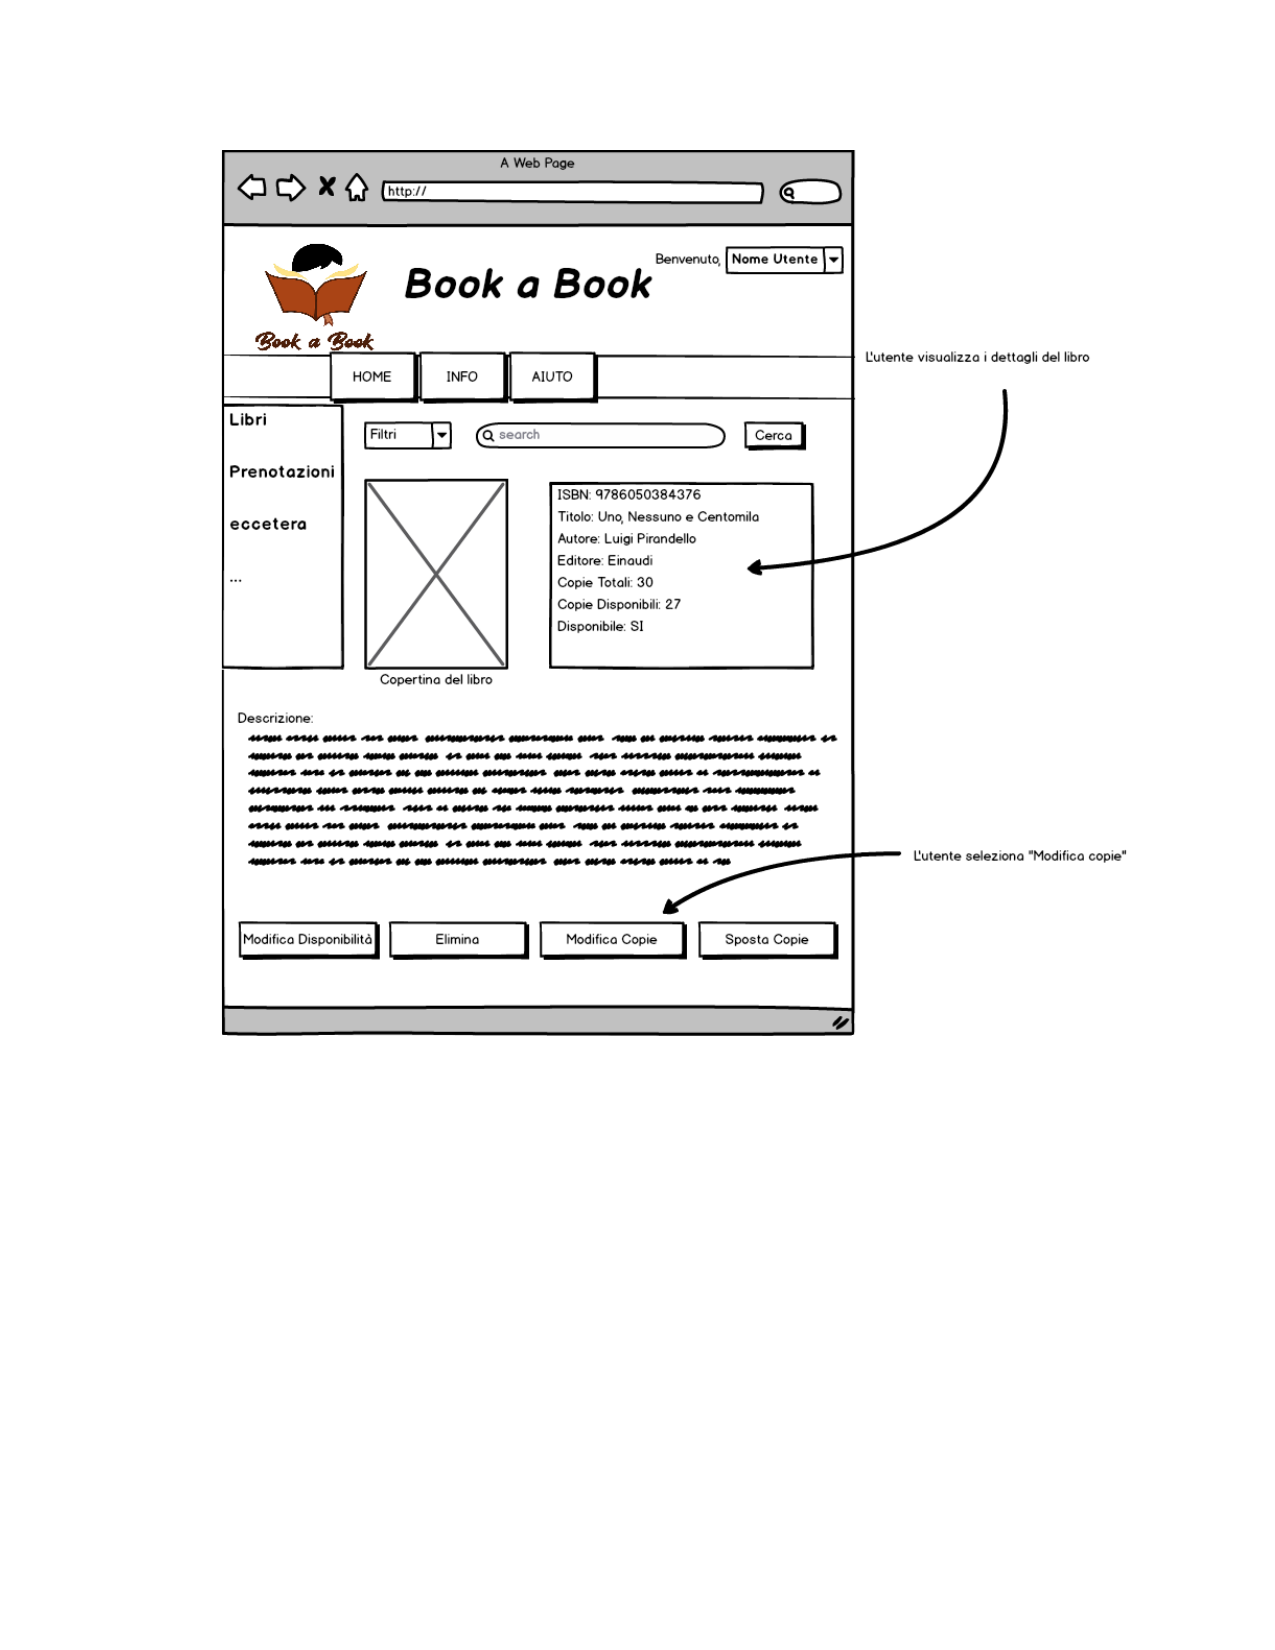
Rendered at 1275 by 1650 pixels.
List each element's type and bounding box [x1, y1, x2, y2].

picture [221, 150, 1200, 1036]
